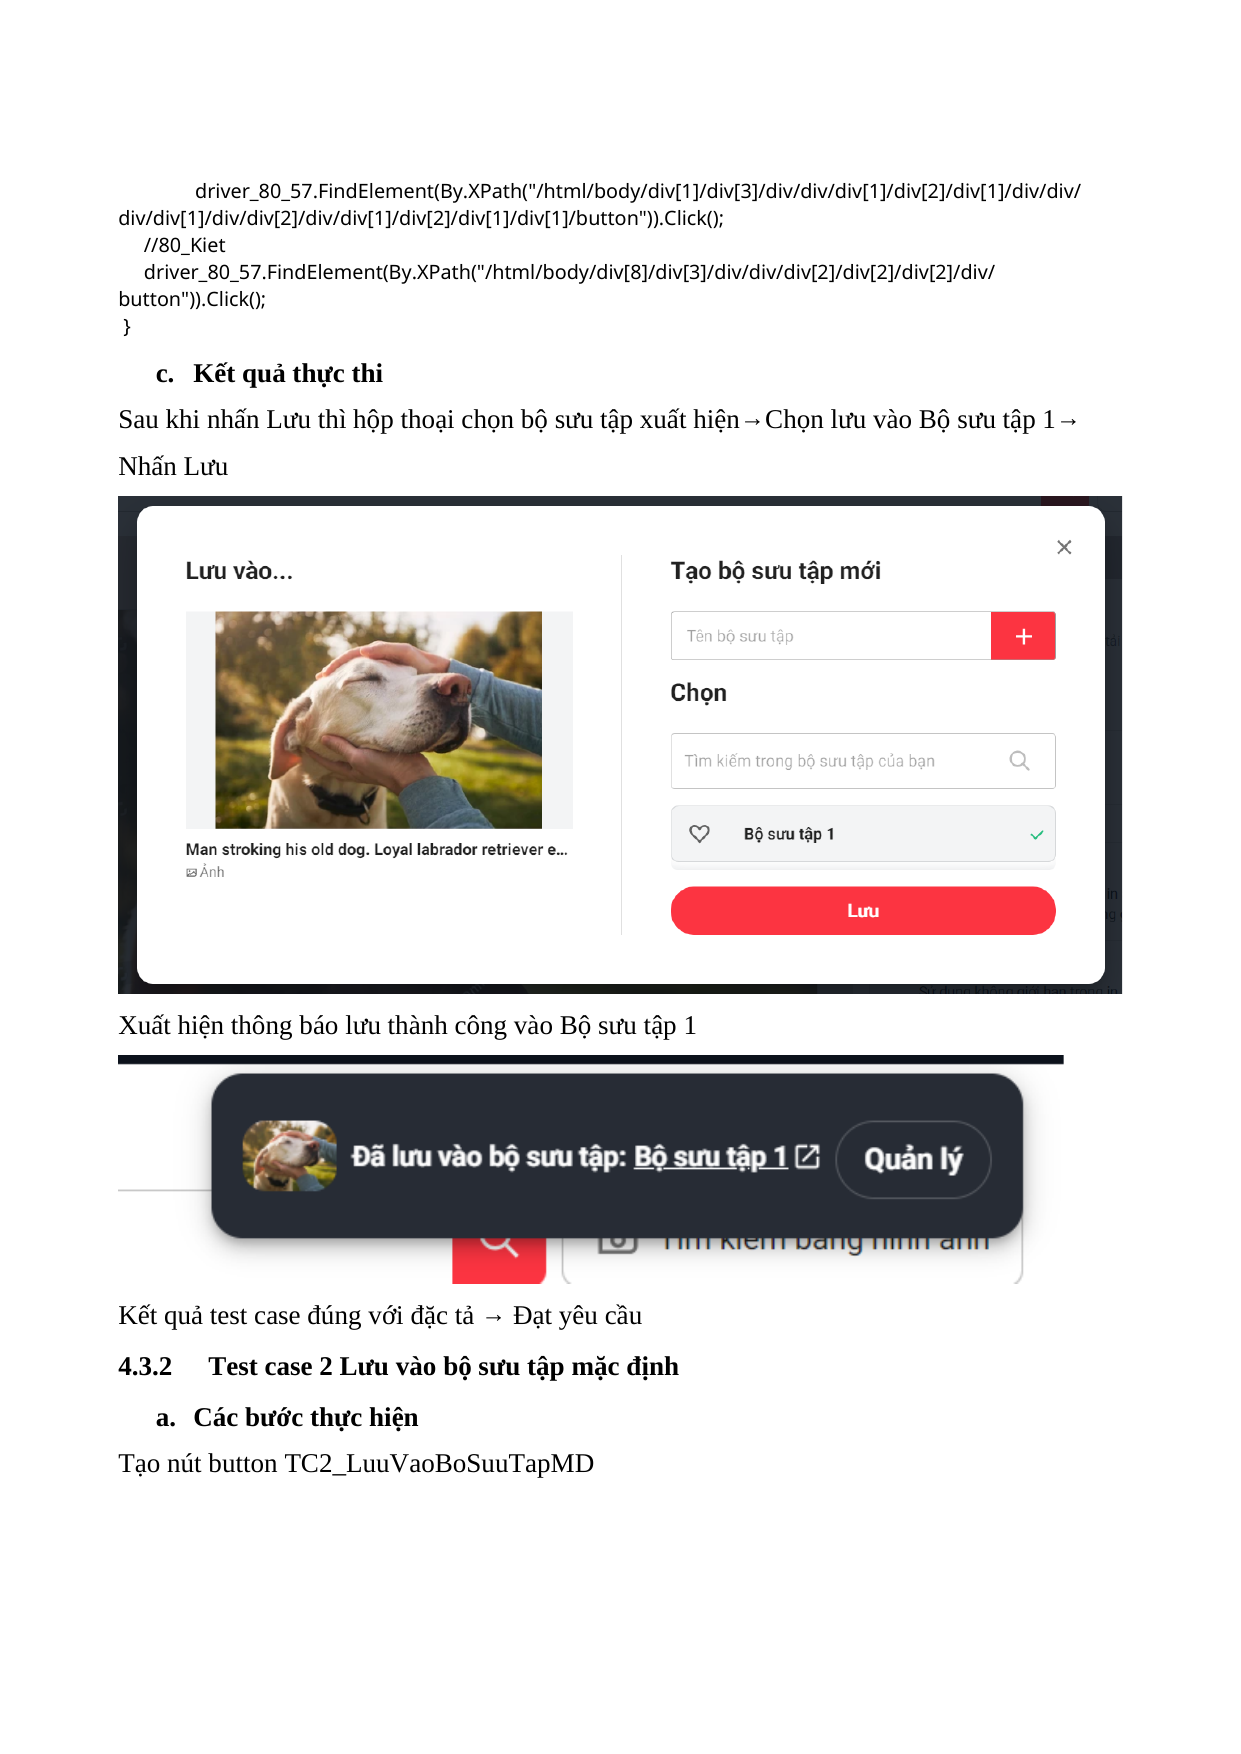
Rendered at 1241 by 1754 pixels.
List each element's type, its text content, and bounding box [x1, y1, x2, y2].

picture [118, 1055, 1064, 1284]
subtitle Các bước thực hiện [156, 1401, 1122, 1432]
text Kết quả test case đúng với đặc tả Đạt yêu cầu [118, 1299, 1122, 1330]
text Xuất hiện thông báo lưu thành công vào Bộ sưu tập 1 [118, 1009, 1122, 1040]
text Tạo nút button TC2_LuuVaoBoSuuTapMD [118, 1448, 1122, 1479]
text } [118, 312, 1122, 339]
text driver_80_57.FindElement(By.XPath("/html/body/div[8]/div[3]/div/div/div[2]/div[2]/div[2]/div/button")).Click(); [118, 258, 1122, 312]
subtitle Kết quả thực thi [156, 357, 1122, 388]
subtitle Test case 2 Lưu vào bộ sưu tập mặc định [118, 1350, 1122, 1381]
text //80_Kiet [118, 231, 1122, 258]
picture [118, 496, 1123, 994]
text Sau khi nhấn Lưu thì hộp thoại chọn bộ sưu tập xuất hiệnChọn lưu vào Bộ sưu tập 1Nhấn Lưu [118, 403, 1122, 481]
text driver_80_57.FindElement(By.XPath("/html/body/div[1]/div[3]/div/div/div[1]/div[2]/div[1]/div/div/div/div[1]/div/div[2]/div/div[1]/div[2]/div[1]/div[1]/button")).Click(); [118, 177, 1122, 231]
